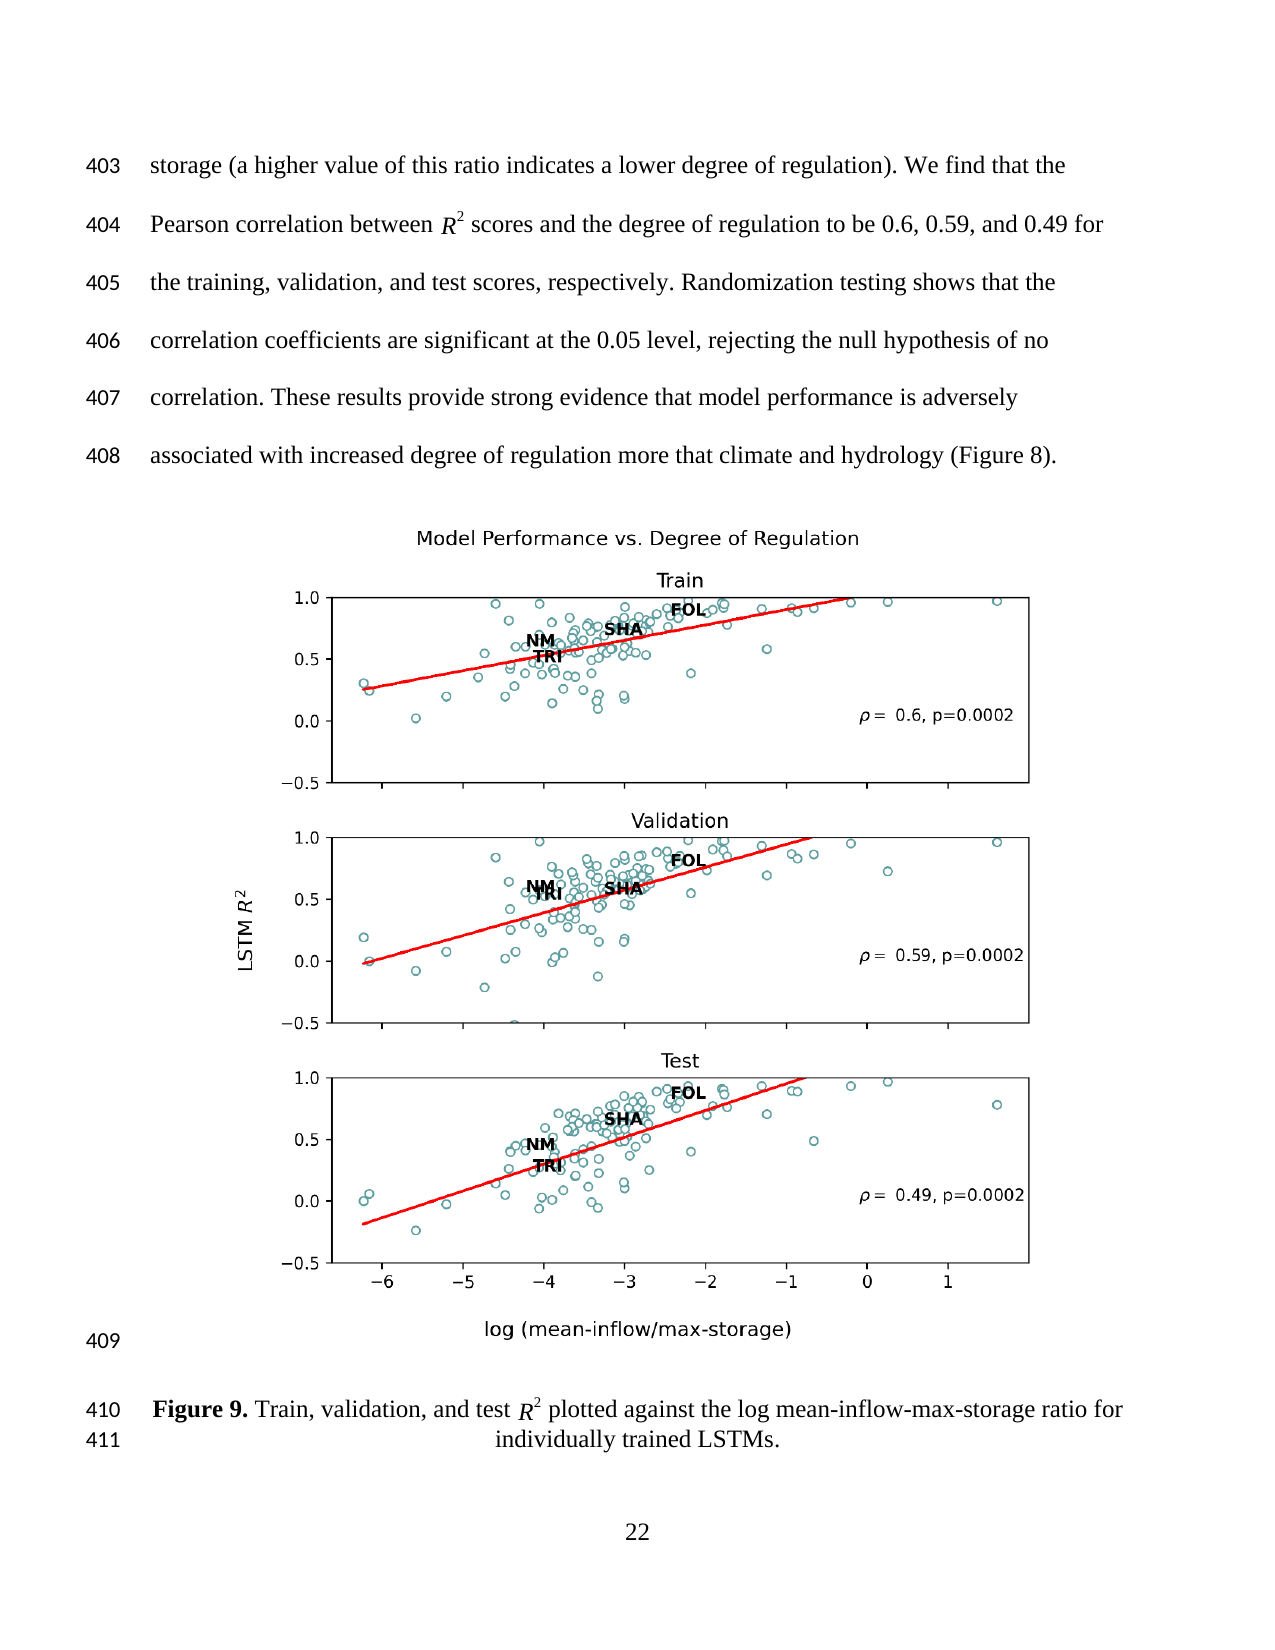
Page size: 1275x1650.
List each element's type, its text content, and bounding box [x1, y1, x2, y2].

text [150, 150, 1125, 469]
picture [220, 514, 1055, 1348]
